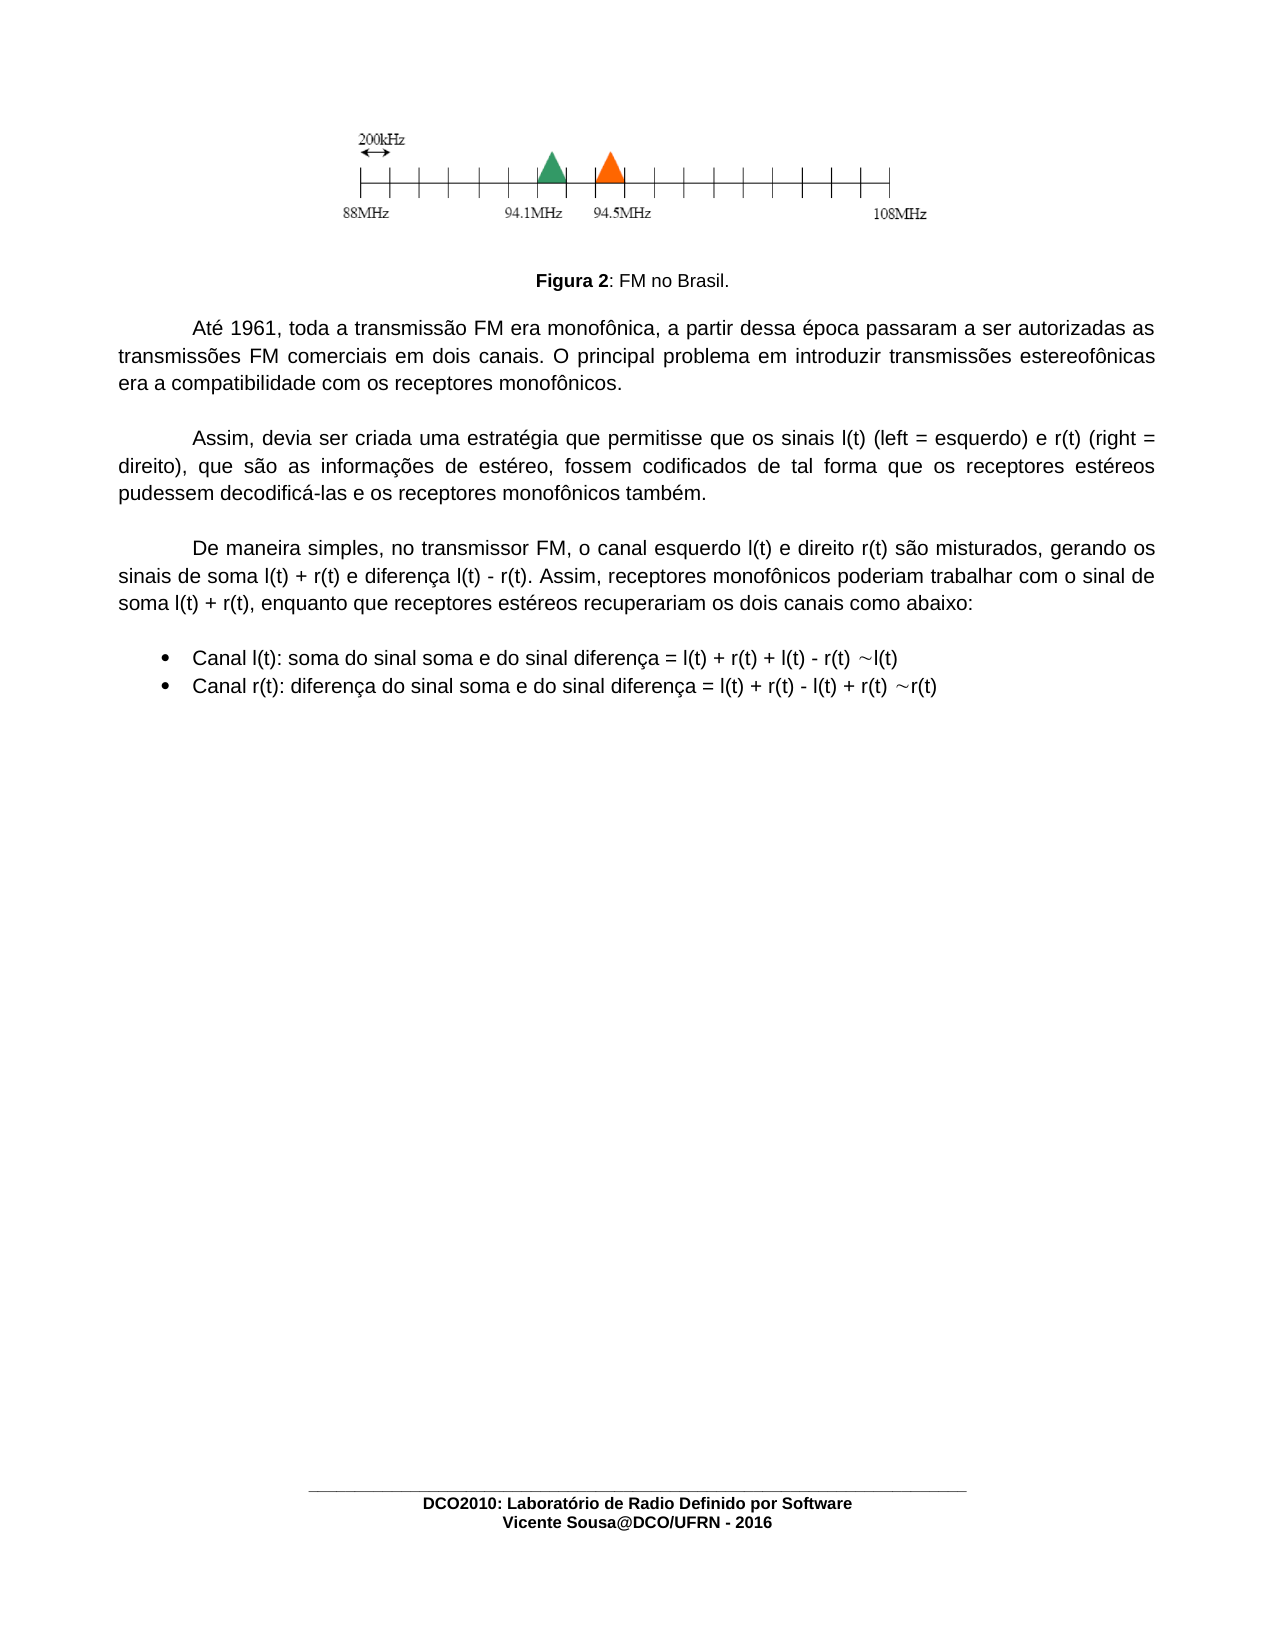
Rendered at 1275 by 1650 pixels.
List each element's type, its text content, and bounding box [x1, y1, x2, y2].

table_header [106, 118, 1159, 269]
text Até 1961, toda a transmissão FM era monofônica, a partir dessa época passaram a ser autorizadas as transmissões FM comerciais em dois canais. O principal problema em introduzir transmissões estereofônicas era a compatibilidade com os receptores monofônicos. [118, 316, 1157, 395]
picture [323, 118, 942, 245]
table_cell Figura 2: FM no Brasil. [106, 270, 1159, 316]
text Assim, devia ser criada uma estratégia que permitisse que os sinais l(t) (left = esquerdo) e r(t) (right = direito), que são as informações de estéreo, fossem codificados de tal forma que os receptores estéreos pudessem decodificá-las e os receptores monofônicos também. [118, 426, 1157, 505]
text De maneira simples, no transmissor FM, o canal esquerdo l(t) e direito r(t) são misturados, gerando os sinais de soma l(t) + r(t) e diferença l(t) - r(t). Assim, receptores monofônicos poderiam trabalhar com o sinal de soma l(t) + r(t), enquanto que receptores estéreos recuperariam os dois canais como abaixo: [118, 536, 1157, 615]
list Canal l(t): soma do sinal soma e do sinal diferença = l(t) + r(t) + l(t) - r(t) l(t) [162, 646, 1157, 670]
list Canal r(t): diferença do sinal soma e do sinal diferença = l(t) + r(t) - l(t) + r(t) r(t) [162, 674, 1157, 698]
